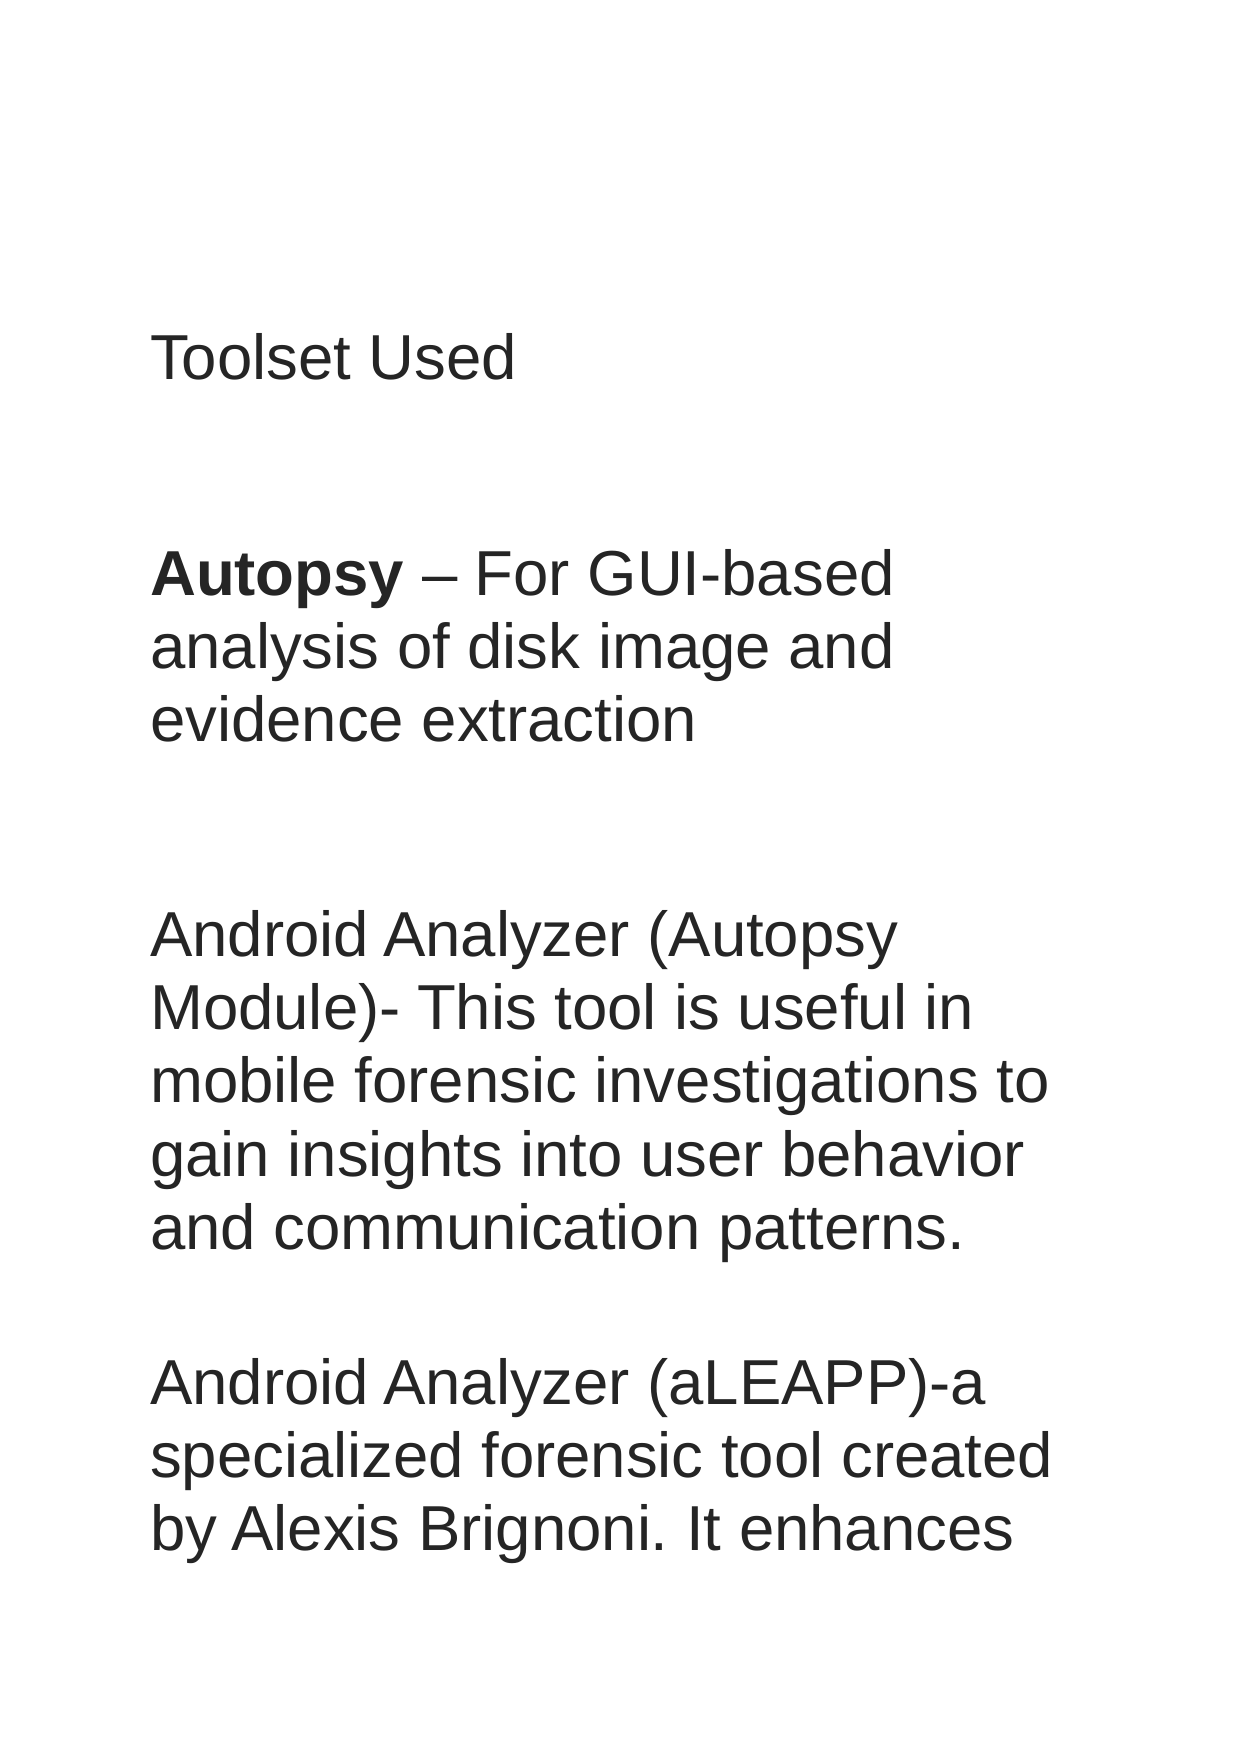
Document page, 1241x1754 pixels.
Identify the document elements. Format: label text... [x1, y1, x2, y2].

text Autopsy – For GUI-based analysis of disk image and evidence extraction [150, 542, 1090, 761]
text Android Analyzer (Autopsy Module)- This tool is useful in mobile forensic investigations to gain insights into user behavior and communication patterns. [150, 903, 1090, 1269]
text Toolset Used [150, 326, 1090, 399]
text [150, 1351, 1090, 1570]
